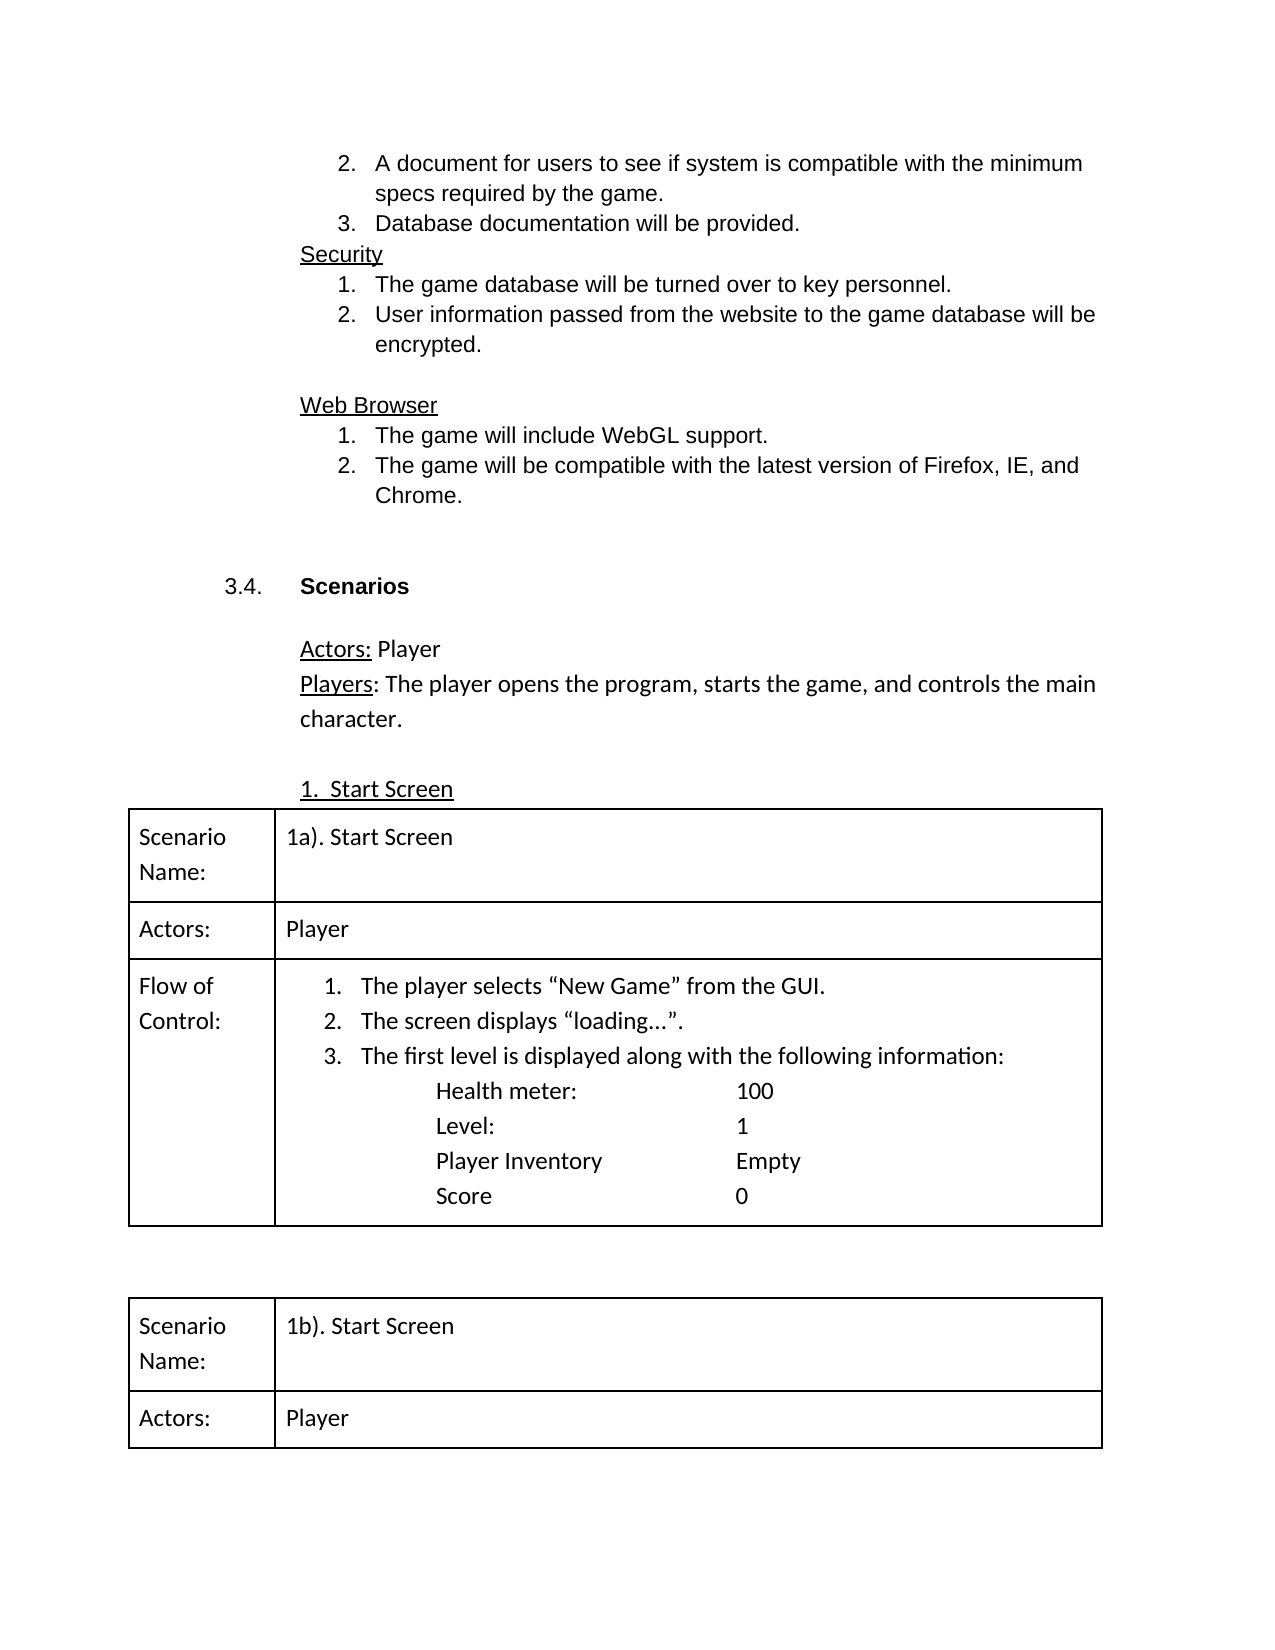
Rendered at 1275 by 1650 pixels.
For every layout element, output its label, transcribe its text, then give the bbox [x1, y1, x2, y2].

text Web Browser [225, 392, 1125, 418]
list Database documentation will be provided. [337, 210, 1125, 237]
table_cell Player [276, 1392, 1101, 1447]
table_header Scenario Name: [130, 1299, 274, 1389]
table_cell Flow of Control: [130, 960, 274, 1225]
table_header 1b). Start Screen [276, 1299, 1101, 1389]
list The game will include WebGL support. [337, 422, 1125, 448]
list User information passed from the website to the game database will be encrypted. [337, 301, 1125, 358]
table_header 1a). Start Screen [276, 810, 1101, 901]
list A document for users to see if system is compatible with the minimum specs required by the game. [337, 150, 1125, 207]
text Security [150, 241, 1125, 267]
table_cell Player [276, 903, 1101, 958]
table_cell Actors: [130, 903, 274, 958]
list Scenarios [262, 573, 1125, 599]
table_cell Actors: [130, 1392, 274, 1447]
text Actors: Player [300, 633, 1125, 664]
text 1. Start Screen [300, 773, 1125, 804]
text Players: The player opens the program, starts the game, and controls the main character. [300, 668, 1125, 734]
table_header Scenario Name: [130, 810, 274, 901]
table_cell The player selects “New Game” from the GUI. The screen displays “loading...”. The first level is displayed along with the following information: Health meter: 100 Level: 1 Player Inventory Empty Score 0 [276, 960, 1101, 1225]
list The game will be compatible with the latest version of Firefox, IE, and Chrome. [337, 452, 1125, 509]
list The game database will be turned over to key personnel. [337, 271, 1125, 297]
